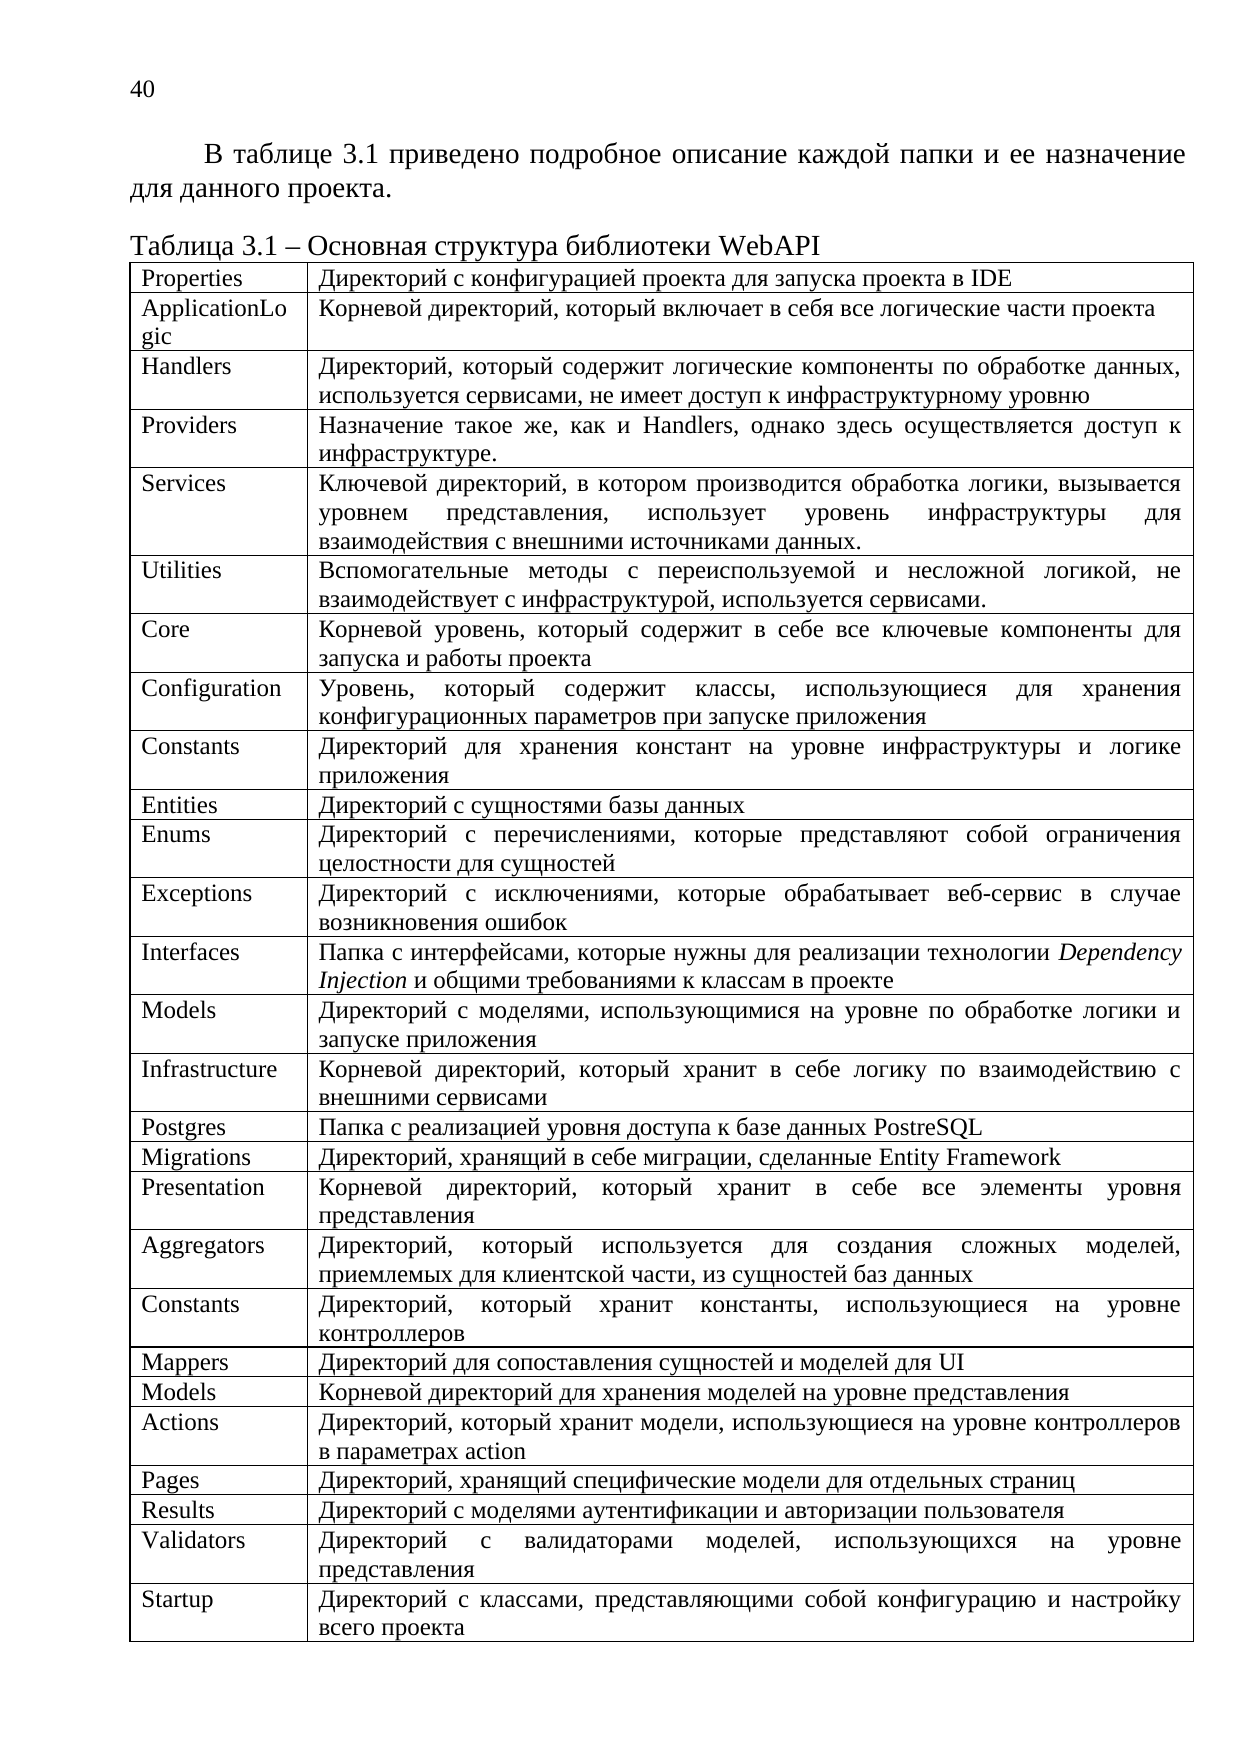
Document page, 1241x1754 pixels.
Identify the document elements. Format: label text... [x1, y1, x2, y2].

table_cell Constants [131, 731, 307, 789]
table_cell Вспомогательные методы с переиспользуемой и несложной логикой, не взаимодействует с инфраструктурой, используется сервисами. [308, 556, 1193, 613]
table_cell Назначение такое же, как и Handlers, однако здесь осуществляется доступ к инфраструктуре. [308, 410, 1193, 467]
table_cell Корневой директорий, который включает в себя все логические части проекта [308, 293, 1193, 350]
table_cell Results [131, 1495, 307, 1524]
table_cell Configuration [131, 673, 307, 730]
table_cell Директорий с классами, представляющими собой конфигурацию и настройку всего проекта [308, 1584, 1193, 1641]
list В таблице 3.1 приведено подробное описание каждой папки и ее назначение для данного проекта. [130, 136, 1187, 203]
table_cell Validators [131, 1525, 307, 1583]
table_cell Infrastructure [131, 1054, 307, 1111]
table_cell Директорий, который хранит модели, использующиеся на уровне контроллеров в параметрах action [308, 1407, 1193, 1464]
table_cell Services [131, 468, 307, 554]
table_cell Constants [131, 1289, 307, 1346]
table_header Директорий с конфигурацией проекта для запуска проекта в IDE [308, 263, 1193, 292]
table_cell Models [131, 1377, 307, 1406]
table_cell Presentation [131, 1172, 307, 1229]
table_cell Директорий, который содержит логические компоненты по обработке данных, используется сервисами, не имеет доступ к инфраструктурному уровню [308, 351, 1193, 409]
table_cell Entities [131, 790, 307, 818]
table_cell Директорий с моделями аутентификации и авторизации пользователя [308, 1495, 1193, 1524]
table_cell Корневой директорий для хранения моделей на уровне представления [308, 1377, 1193, 1406]
table_cell Корневой уровень, который содержит в себе все ключевые компоненты для запуска и работы проекта [308, 614, 1193, 672]
table_cell Директорий, который хранит константы, использующиеся на уровне контроллеров [308, 1289, 1193, 1346]
table_cell Директорий для сопоставления сущностей и моделей для UI [308, 1348, 1193, 1376]
table_cell Mappers [131, 1348, 307, 1376]
table_cell Postgres [131, 1112, 307, 1141]
table_cell Actions [131, 1407, 307, 1464]
table_cell Interfaces [131, 937, 307, 994]
table_cell Корневой директорий, который хранит в себе логику по взаимодействию с внешними сервисами [308, 1054, 1193, 1111]
table_cell Utilities [131, 556, 307, 613]
table_cell Уровень, который содержит классы, использующиеся для хранения конфигурационных параметров при запуске приложения [308, 673, 1193, 730]
table_cell Директорий с сущностями базы данных [308, 790, 1193, 818]
table_cell Aggregators [131, 1230, 307, 1288]
table_cell Директорий с моделями, использующимися на уровне по обработке логики и запуске приложения [308, 995, 1193, 1053]
table_header Properties [131, 263, 307, 292]
table_cell Директорий с исключениями, которые обрабатывает веб-сервис в случае возникновения ошибок [308, 878, 1193, 936]
table_cell Папка с реализацией уровня доступа к базе данных PostreSQL [308, 1112, 1193, 1141]
table_cell Exceptions [131, 878, 307, 936]
table_cell Handlers [131, 351, 307, 409]
table_cell Директорий, хранящий в себе миграции, сделанные Entity Framework [308, 1142, 1193, 1171]
table_cell Директорий для хранения констант на уровне инфраструктуры и логике приложения [308, 731, 1193, 789]
table_cell Директорий, хранящий специфические модели для отдельных страниц [308, 1466, 1193, 1494]
table_cell Migrations [131, 1142, 307, 1171]
table_cell ApplicationLogic [131, 293, 307, 350]
table_cell Директорий с валидаторами моделей, использующихся на уровне представления [308, 1525, 1193, 1583]
table_cell Корневой директорий, который хранит в себе все элементы уровня представления [308, 1172, 1193, 1229]
table_cell Директорий, который используется для создания сложных моделей, приемлемых для клиентской части, из сущностей баз данных [308, 1230, 1193, 1288]
table_cell Enums [131, 820, 307, 877]
table_cell Models [131, 995, 307, 1053]
table_cell Startup [131, 1584, 307, 1641]
table_cell Папка с интерфейсами, которые нужны для реализации технологии Dependency Injection и общими требованиями к классам в проекте [308, 937, 1193, 994]
table_cell Core [131, 614, 307, 672]
table_cell Pages [131, 1466, 307, 1494]
table_cell Providers [131, 410, 307, 467]
list Таблица 3.1 – Основная структура библиотеки WebAPI [130, 228, 1187, 262]
table_cell Ключевой директорий, в котором производится обработка логики, вызывается уровнем представления, использует уровень инфраструктуры для взаимодействия с внешними источниками данных. [308, 468, 1193, 554]
table_cell Директорий с перечислениями, которые представляют собой ограничения целостности для сущностей [308, 820, 1193, 877]
